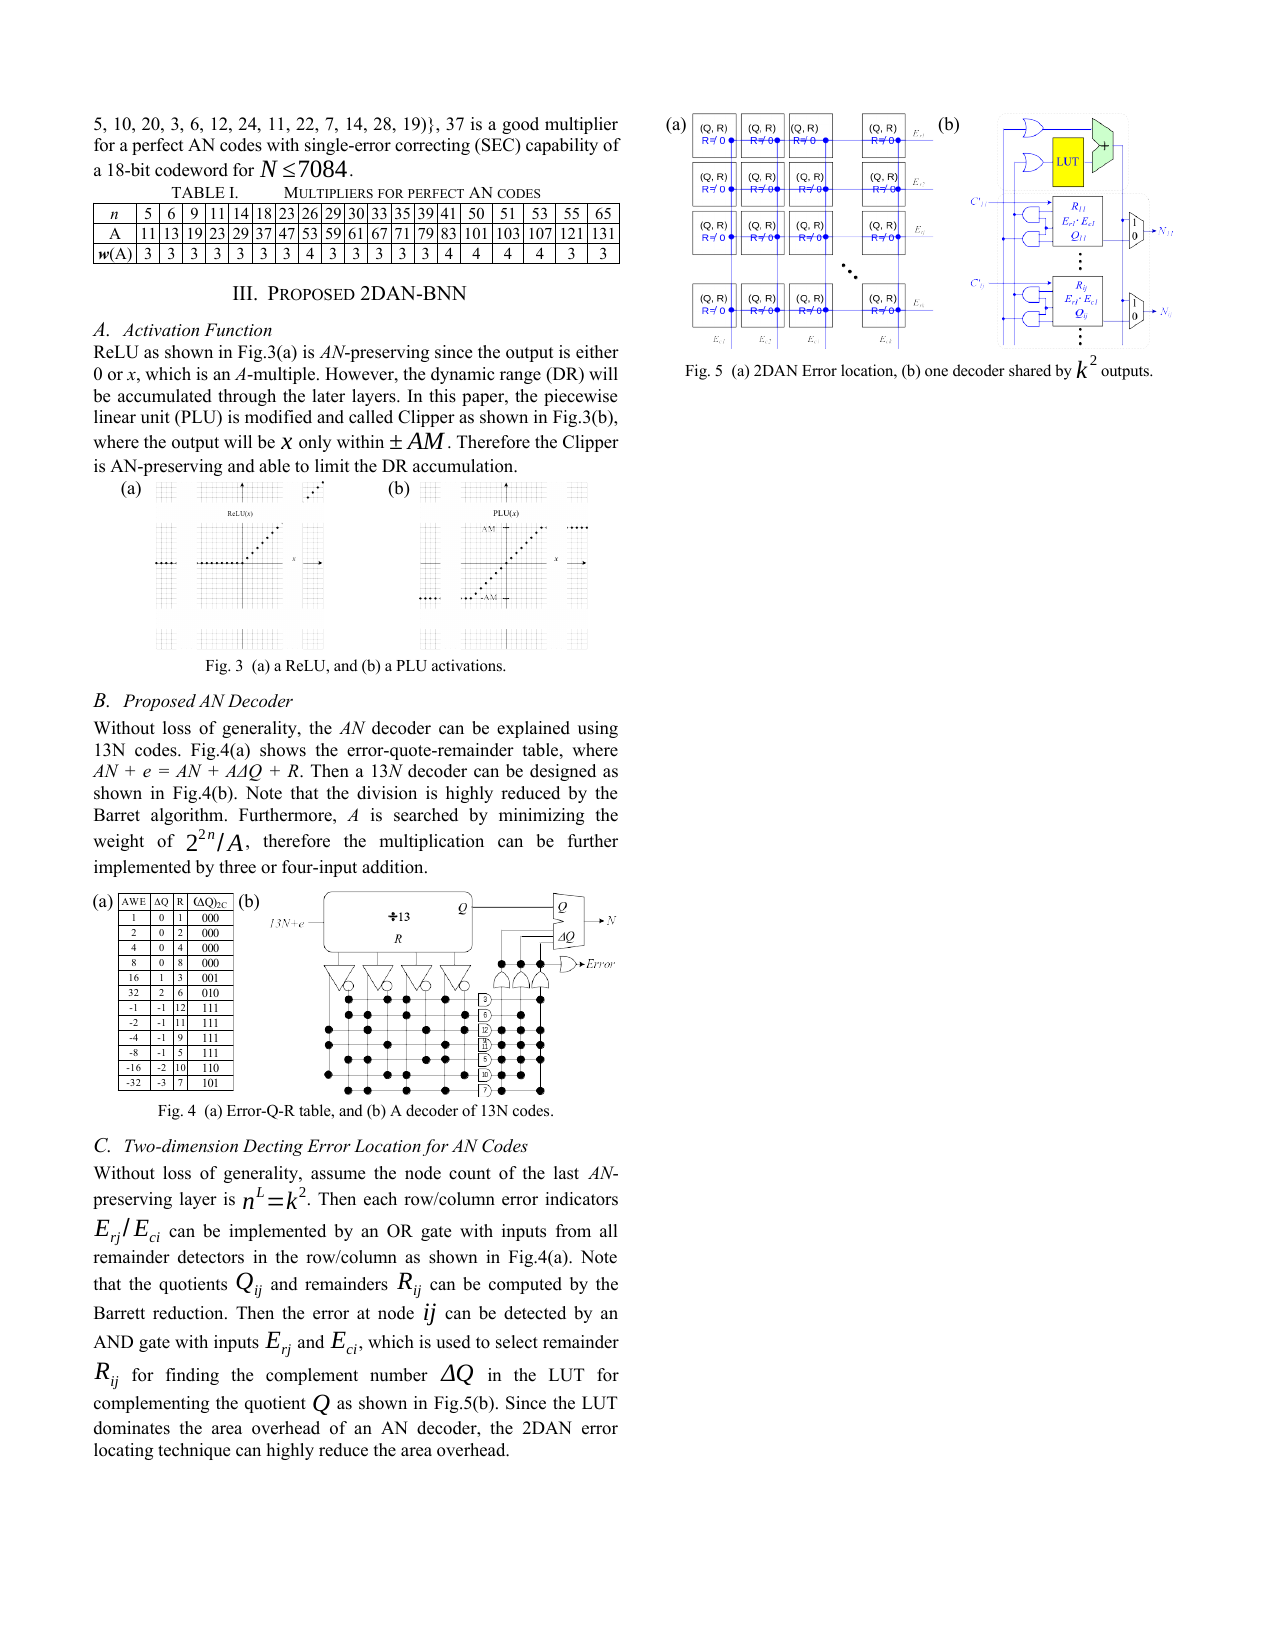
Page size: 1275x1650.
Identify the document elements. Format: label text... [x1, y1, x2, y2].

table_header 41 [438, 204, 460, 223]
table_cell 4 [493, 244, 523, 263]
table_cell 3 [345, 244, 367, 263]
table_cell 67 [368, 224, 391, 243]
table_cell 3 [253, 244, 275, 263]
table_cell 11 [137, 224, 159, 243]
table_cell 107 [524, 224, 555, 243]
table_cell 3 [137, 244, 159, 263]
subtitle Two-dimension Decting Error Location for AN Codes [93, 1133, 619, 1157]
table_header 33 [368, 204, 391, 223]
table_cell 3 [183, 244, 205, 263]
table_cell 59 [322, 224, 344, 243]
table_cell 53 [299, 224, 321, 243]
table_cell 29 [229, 224, 252, 243]
subtitle Activation Function [93, 317, 619, 341]
table_header 14 [229, 204, 252, 223]
table_header 53 [524, 204, 555, 223]
subtitle Proposed 2DAN-BNN [93, 281, 619, 305]
table_cell 61 [345, 224, 367, 243]
table_header 11 [206, 204, 228, 223]
table_cell 4 [299, 244, 321, 263]
table_header n [94, 204, 136, 223]
text (a) (b) [641, 112, 1201, 352]
text (a) (b) [78, 890, 638, 1101]
table_header 55 [556, 204, 587, 223]
table_header 50 [461, 204, 492, 223]
table_cell 4 [438, 244, 460, 263]
table_cell 3 [392, 244, 414, 263]
table_cell 3 [415, 244, 437, 263]
table_header 51 [493, 204, 523, 223]
text Fig. 5 (a) 2DAN Error location, (b) one decoder shared by outputs. [656, 352, 1182, 382]
table_cell 3 [276, 244, 298, 263]
table_cell 101 [461, 224, 492, 243]
table_header 23 [276, 204, 298, 223]
table_cell 83 [438, 224, 460, 243]
subtitle Proposed AN Decoder [93, 688, 619, 712]
table_header 30 [345, 204, 367, 223]
text Without loss of generality, the AN decoder can be explained using 13N codes. Fig.4(a) shows the error-quote-remainder table, where AN + e = AN + AΔQ + R. Then a 13N decoder can be designed as shown in Fig.4(b). Note that the division is highly reduced by the Barret algorithm. Furthermore, A is searched by minimizing the weight of , therefore the multiplication can be further implemented by three or four-input addition. [93, 717, 619, 878]
text Fig. 4 (a) Error-Q-R table, and (b) A decoder of 13N codes. [93, 1101, 619, 1120]
table_cell 19 [183, 224, 205, 243]
table_cell 79 [415, 224, 437, 243]
table_header 35 [392, 204, 414, 223]
table_cell A [94, 224, 136, 243]
table_cell 3 [588, 244, 619, 263]
table_cell 3 [556, 244, 587, 263]
table_header 39 [415, 204, 437, 223]
table_cell 103 [493, 224, 523, 243]
text Without loss of generality, assume the node count of the last AN-preserving layer is . Then each row/column error indicators can be implemented by an OR gate with inputs from all remainder detectors in the row/column as shown in Fig.4(a). Note that the quotients and remainders can be computed by the Barrett reduction. Then the error at node can be detected by an AND gate with inputs and , which is used to select remainder for finding the complement number in the LUT for complementing the quotient as shown in Fig.5(b). Since the LUT dominates the area overhead of an AN decoder, the 2DAN error locating technique can highly reduce the area overhead. [93, 1162, 619, 1460]
table_cell w(A) [94, 244, 136, 263]
table_cell 121 [556, 224, 587, 243]
table_header 26 [299, 204, 321, 223]
table_cell 3 [322, 244, 344, 263]
table_cell 13 [160, 224, 182, 243]
table_cell 3 [206, 244, 228, 263]
table_cell 4 [461, 244, 492, 263]
table_cell 47 [276, 224, 298, 243]
table_header 65 [588, 204, 619, 223]
text ReLU as shown in Fig.3(a) is AN-preserving since the output is either 0 or x, which is an A-multiple. However, the dynamic range (DR) will be accumulated through the later layers. In this paper, the piecewise linear unit (PLU) is modified and called Clipper as shown in Fig.3(b), where the output will be only within . Therefore the Clipper is AN-preserving and able to limit the DR accumulation. [93, 341, 619, 477]
table_cell 3 [160, 244, 182, 263]
table_cell 3 [368, 244, 391, 263]
table_header 5 [137, 204, 159, 223]
table_header 29 [322, 204, 344, 223]
text Fig. 3 (a) a ReLU, and (b) a PLU activations. [93, 657, 619, 676]
list (a) (b) [93, 477, 619, 657]
text Multipliers for perfect AN codes [93, 183, 619, 202]
table_cell 23 [206, 224, 228, 243]
table_cell 3 [229, 244, 252, 263]
table_header 18 [253, 204, 275, 223]
table_cell 71 [392, 224, 414, 243]
table_cell 37 [253, 224, 275, 243]
table_header 9 [183, 204, 205, 223]
table_cell 4 [524, 244, 555, 263]
table_cell 131 [588, 224, 619, 243]
table_header 6 [160, 204, 182, 223]
